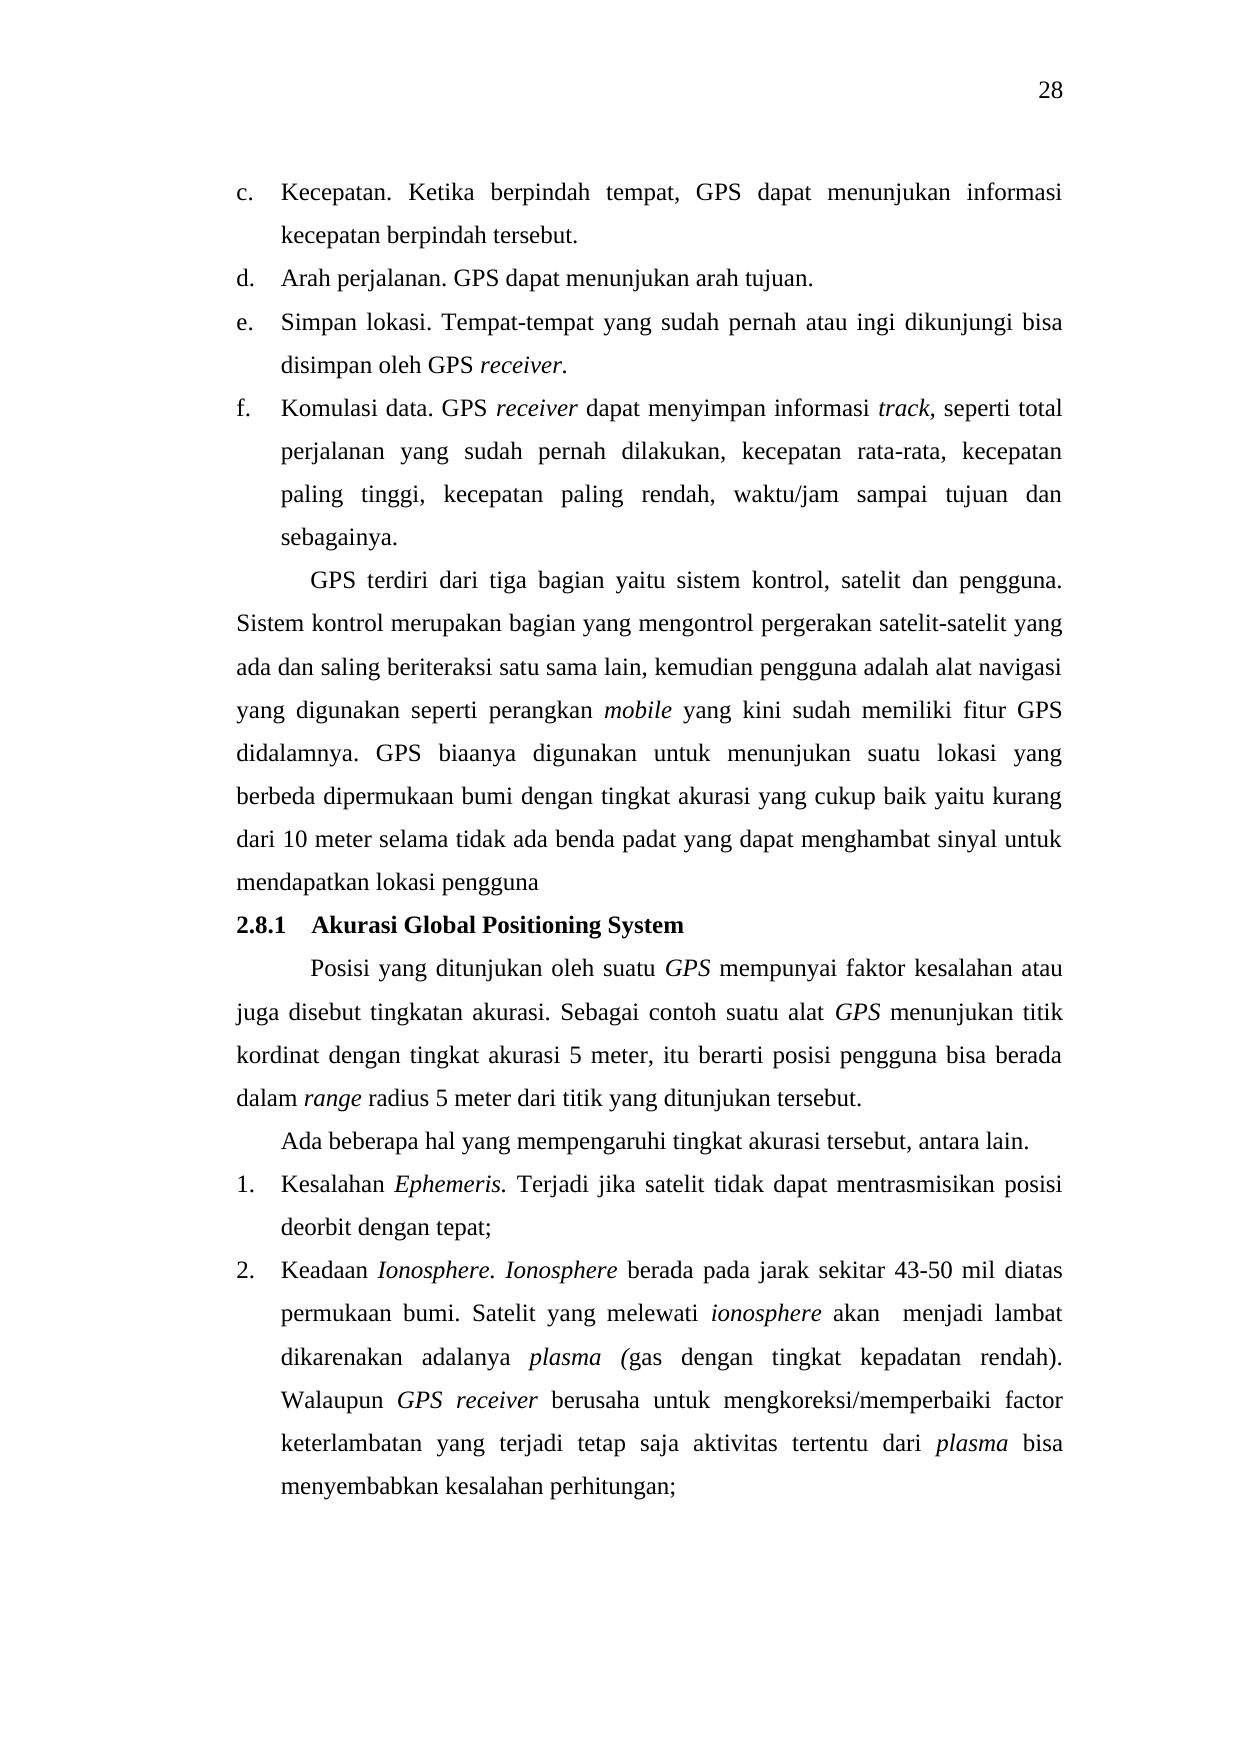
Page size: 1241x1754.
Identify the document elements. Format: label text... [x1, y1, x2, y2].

list Simpan lokasi. Tempat-tempat yang sudah pernah atau ingi dikunjungi bisa disimpan oleh GPS receiver. [236, 307, 1063, 378]
list GPS terdiri dari tiga bagian yaitu sistem kontrol, satelit dan pengguna. Sistem kontrol merupakan bagian yang mengontrol pergerakan satelit-satelit yang ada dan saling beriteraksi satu sama lain, kemudian pengguna adalah alat navigasi yang digunakan seperti perangkan mobile yang kini sudah memiliki fitur GPS didalamnya. GPS biaanya digunakan untuk menunjukan suatu lokasi yang berbeda dipermukaan bumi dengan tingkat akurasi yang cukup baik yaitu kurang dari 10 meter selama tidak ada benda padat yang dapat menghambat sinyal untuk mendapatkan lokasi pengguna [236, 565, 1063, 896]
list Keadaan Ionosphere. Ionosphere berada pada jarak sekitar 43-50 mil diatas permukaan bumi. Satelit yang melewati ionosphere akan menjadi lambat dikarenakan adalanya plasma (gas dengan tingkat kepadatan rendah). Walaupun GPS receiver berusaha untuk mengkoreksi/memperbaiki factor keterlambatan yang terjadi tetap saja aktivitas tertentu dari plasma bisa menyembabkan kesalahan perhitungan; [236, 1255, 1063, 1500]
list Komulasi data. GPS receiver dapat menyimpan informasi track, seperti total perjalanan yang sudah pernah dilakukan, kecepatan rata-rata, kecepatan paling tinggi, kecepatan paling rendah, waktu/jam sampai tujuan dan sebagainya. [236, 393, 1063, 551]
list Ada beberapa hal yang mempengaruhi tingkat akurasi tersebut, antara lain. [236, 1126, 1063, 1155]
list Arah perjalanan. GPS dapat menunjukan arah tujuan. [236, 263, 1063, 292]
list Kecepatan. Ketika berpindah tempat, GPS dapat menunjukan informasi kecepatan berpindah tersebut. [236, 177, 1063, 249]
list Kesalahan Ephemeris. Terjadi jika satelit tidak dapat mentrasmisikan posisi deorbit dengan tepat; [236, 1169, 1063, 1241]
list Posisi yang ditunjukan oleh suatu GPS mempunyai faktor kesalahan atau juga disebut tingkatan akurasi. Sebagai contoh suatu alat GPS menunjukan titik kordinat dengan tingkat akurasi 5 meter, itu berarti posisi pengguna bisa berada dalam range radius 5 meter dari titik yang ditunjukan tersebut. [236, 953, 1063, 1112]
subtitle Akurasi Global Positioning System [236, 910, 1063, 939]
